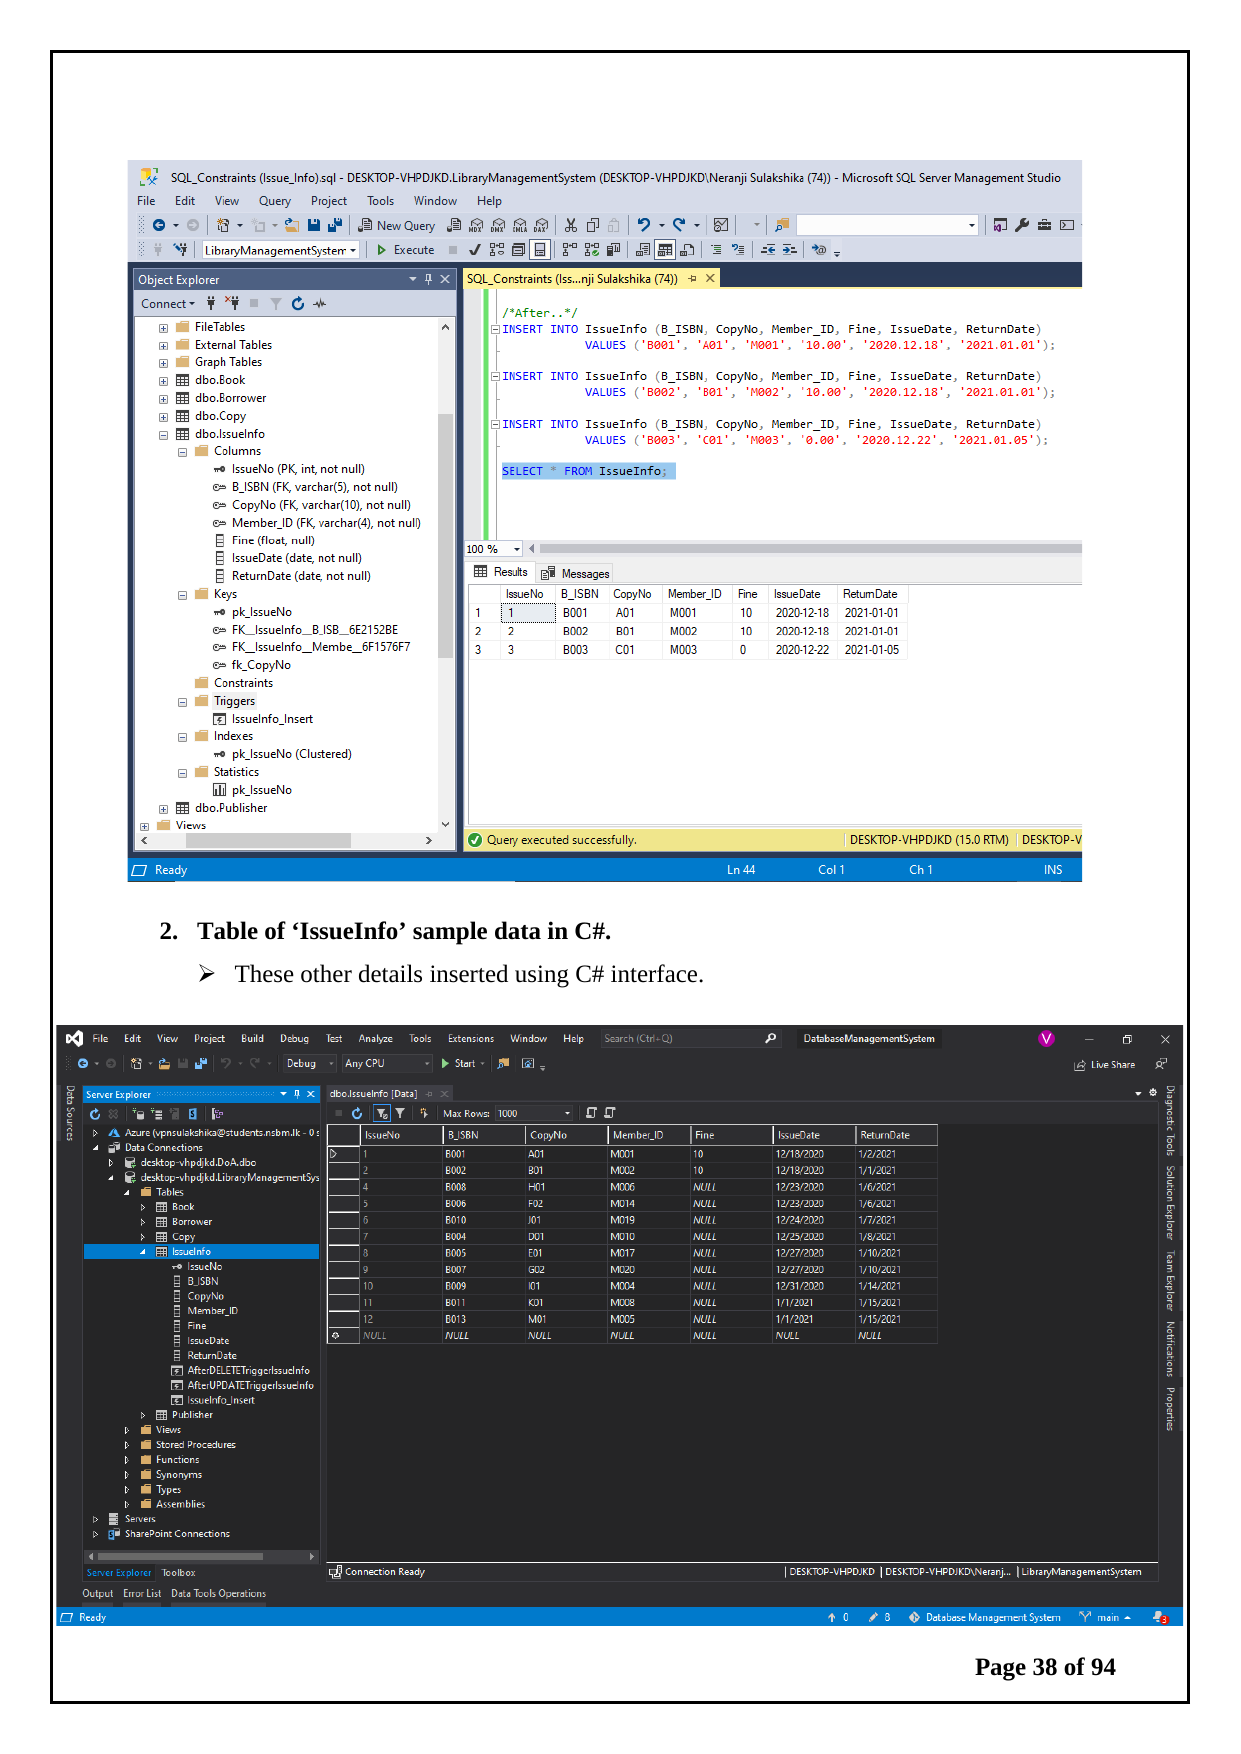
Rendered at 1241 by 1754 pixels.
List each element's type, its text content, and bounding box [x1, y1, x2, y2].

list These other details inserted using C# interface. [197, 959, 1116, 988]
picture [127, 160, 1083, 882]
picture [56, 1025, 1184, 1626]
subtitle Table of ‘IssueInfo’ sample data in C#. [159, 916, 1116, 945]
